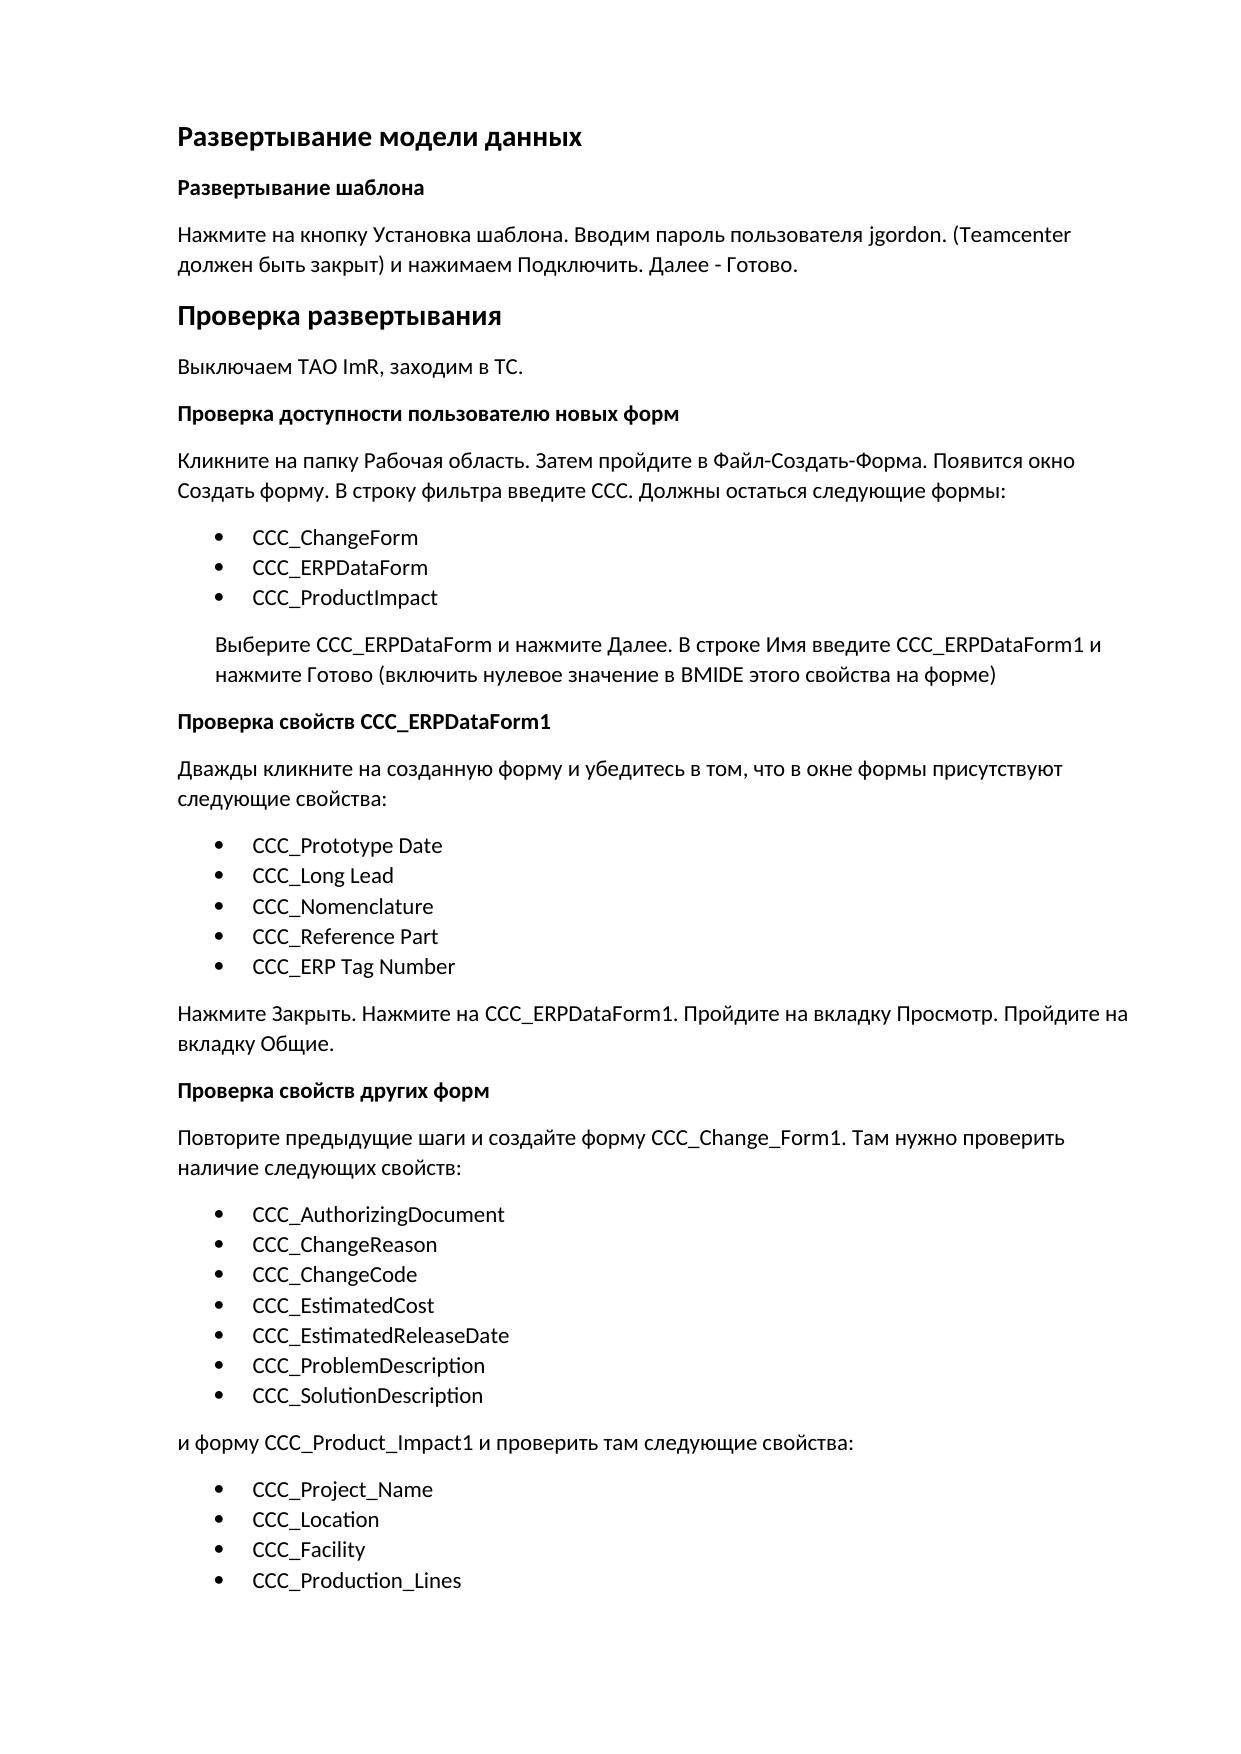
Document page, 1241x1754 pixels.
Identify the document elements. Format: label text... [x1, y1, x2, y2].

list CCC_EstimatedCost [215, 1291, 1152, 1319]
list CCC_ProblemDescription [215, 1351, 1152, 1379]
text Нажмите на кнопку Установка шаблона. Вводим пароль пользователя jgordon. (Teamcenter должен быть закрыт) и нажимаем Подключить. Далее - Готово. [177, 220, 1152, 278]
text Проверка свойств CCC_ERPDataForm1 [177, 707, 1152, 736]
list CCC_Reference Part [215, 922, 1152, 950]
list CCC_Nomenclature [215, 892, 1152, 920]
list CCC_Long Lead [215, 862, 1152, 890]
text Дважды кликните на созданную форму и убедитесь в том, что в окне формы присутствуют следующие свойства: [177, 754, 1152, 813]
text Развертывание шаблона [177, 173, 1152, 201]
text Повторите предыдущие шаги и создайте форму CCC_Change_Form1. Там нужно проверить наличие следующих свойств: [177, 1123, 1152, 1181]
text Кликните на папку Рабочая область. Затем пройдите в Файл-Создать-Форма. Появится окно Создать форму. В строку фильтра введите ССС. Должны остаться следующие формы: [177, 446, 1152, 504]
list CCC_ChangeCode [215, 1261, 1152, 1289]
text Проверка развертывания [177, 297, 1152, 333]
list CCC_AuthorizingDocument [215, 1200, 1152, 1228]
list CCC_EstimatedReleaseDate [215, 1321, 1152, 1349]
list CCC_ChangeForm [215, 523, 1152, 551]
list CCC_ChangeReason [215, 1230, 1152, 1258]
list CCC_Location [215, 1505, 1152, 1533]
text и форму CCC_Product_Impact1 и проверить там следующие свойства: [177, 1428, 1152, 1456]
list CCC_Project_Name [215, 1475, 1152, 1503]
list CCC_Facility [215, 1536, 1152, 1564]
list CCC_ERPDataForm [215, 553, 1152, 581]
text Нажмите Закрыть. Нажмите на CCC_ERPDataForm1. Пройдите на вкладку Просмотр. Пройдите на вкладку Общие. [177, 999, 1152, 1057]
list CCC_ERP Tag Number [215, 952, 1152, 980]
list CCC_ProductImpact [215, 583, 1152, 612]
list CCC_Production_Lines [215, 1566, 1152, 1594]
text Развертывание модели данных [177, 118, 1152, 154]
text Проверка доступности пользователю новых форм [177, 399, 1152, 427]
text Проверка свойств других форм [177, 1076, 1152, 1104]
list CCC_Prototype Date [215, 831, 1152, 859]
list CCC_SolutionDescription [215, 1381, 1152, 1409]
text Выключаем TAO ImR, заходим в ТС. [177, 352, 1152, 380]
text Выберите CCC_ERPDataForm и нажмите Далее. В строке Имя введите CCC_ERPDataForm1 и нажмите Готово (включить нулевое значение в BMIDE этого свойства на форме) [215, 630, 1152, 689]
